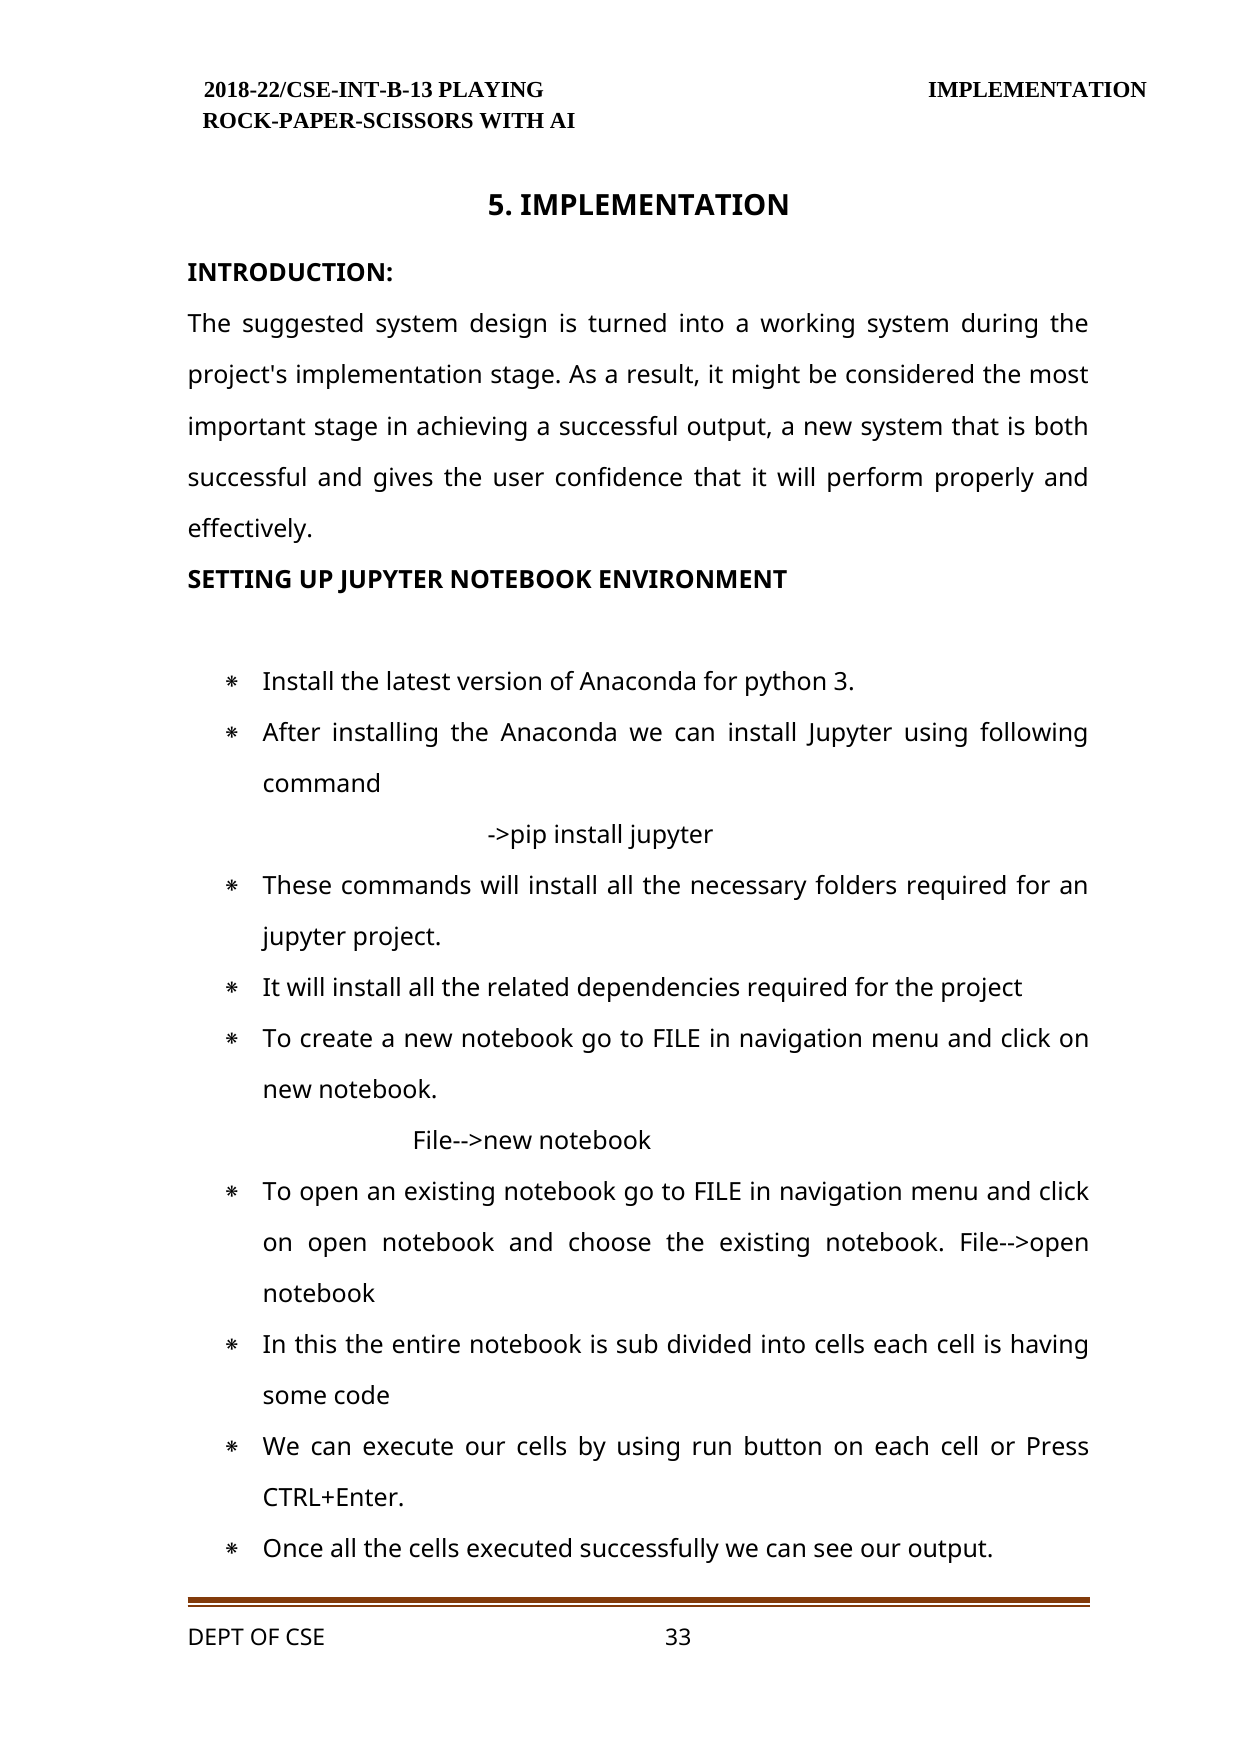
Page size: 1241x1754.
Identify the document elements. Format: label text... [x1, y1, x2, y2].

list We can execute our cells by using run button on each cell or Press CTRL+Enter. [225, 1429, 1090, 1514]
text File-->new notebook [337, 1123, 1090, 1157]
text ->pip install jupyter [487, 816, 1090, 851]
text 5. IMPLEMENTATION [187, 184, 1090, 224]
text INTRODUCTION: [187, 255, 1090, 289]
list In this the entire notebook is sub divided into cells each cell is having some code [225, 1327, 1090, 1412]
list Once all the cells executed successfully we can see our output. [225, 1531, 1090, 1565]
text The suggested system design is turned into a working system during the project's implementation stage. As a result, it might be considered the most important stage in achieving a successful output, a new system that is both successful and gives the user confidence that it will perform properly and effectively. [187, 306, 1090, 544]
list It will install all the related dependencies required for the project [225, 969, 1090, 1004]
list These commands will install all the necessary folders required for an jupyter project. [225, 867, 1090, 953]
list To open an existing notebook go to FILE in navigation menu and click on open notebook and choose the existing notebook. File-->open notebook [225, 1174, 1090, 1310]
text SETTING UP JUPYTER NOTEBOOK ENVIRONMENT [187, 561, 1090, 595]
list After installing the Anaconda we can install Jupyter using following command [225, 714, 1090, 799]
list Install the latest version of Anaconda for python 3. [225, 663, 1090, 697]
list To create a new notebook go to FILE in navigation menu and click on new notebook. [225, 1021, 1090, 1106]
